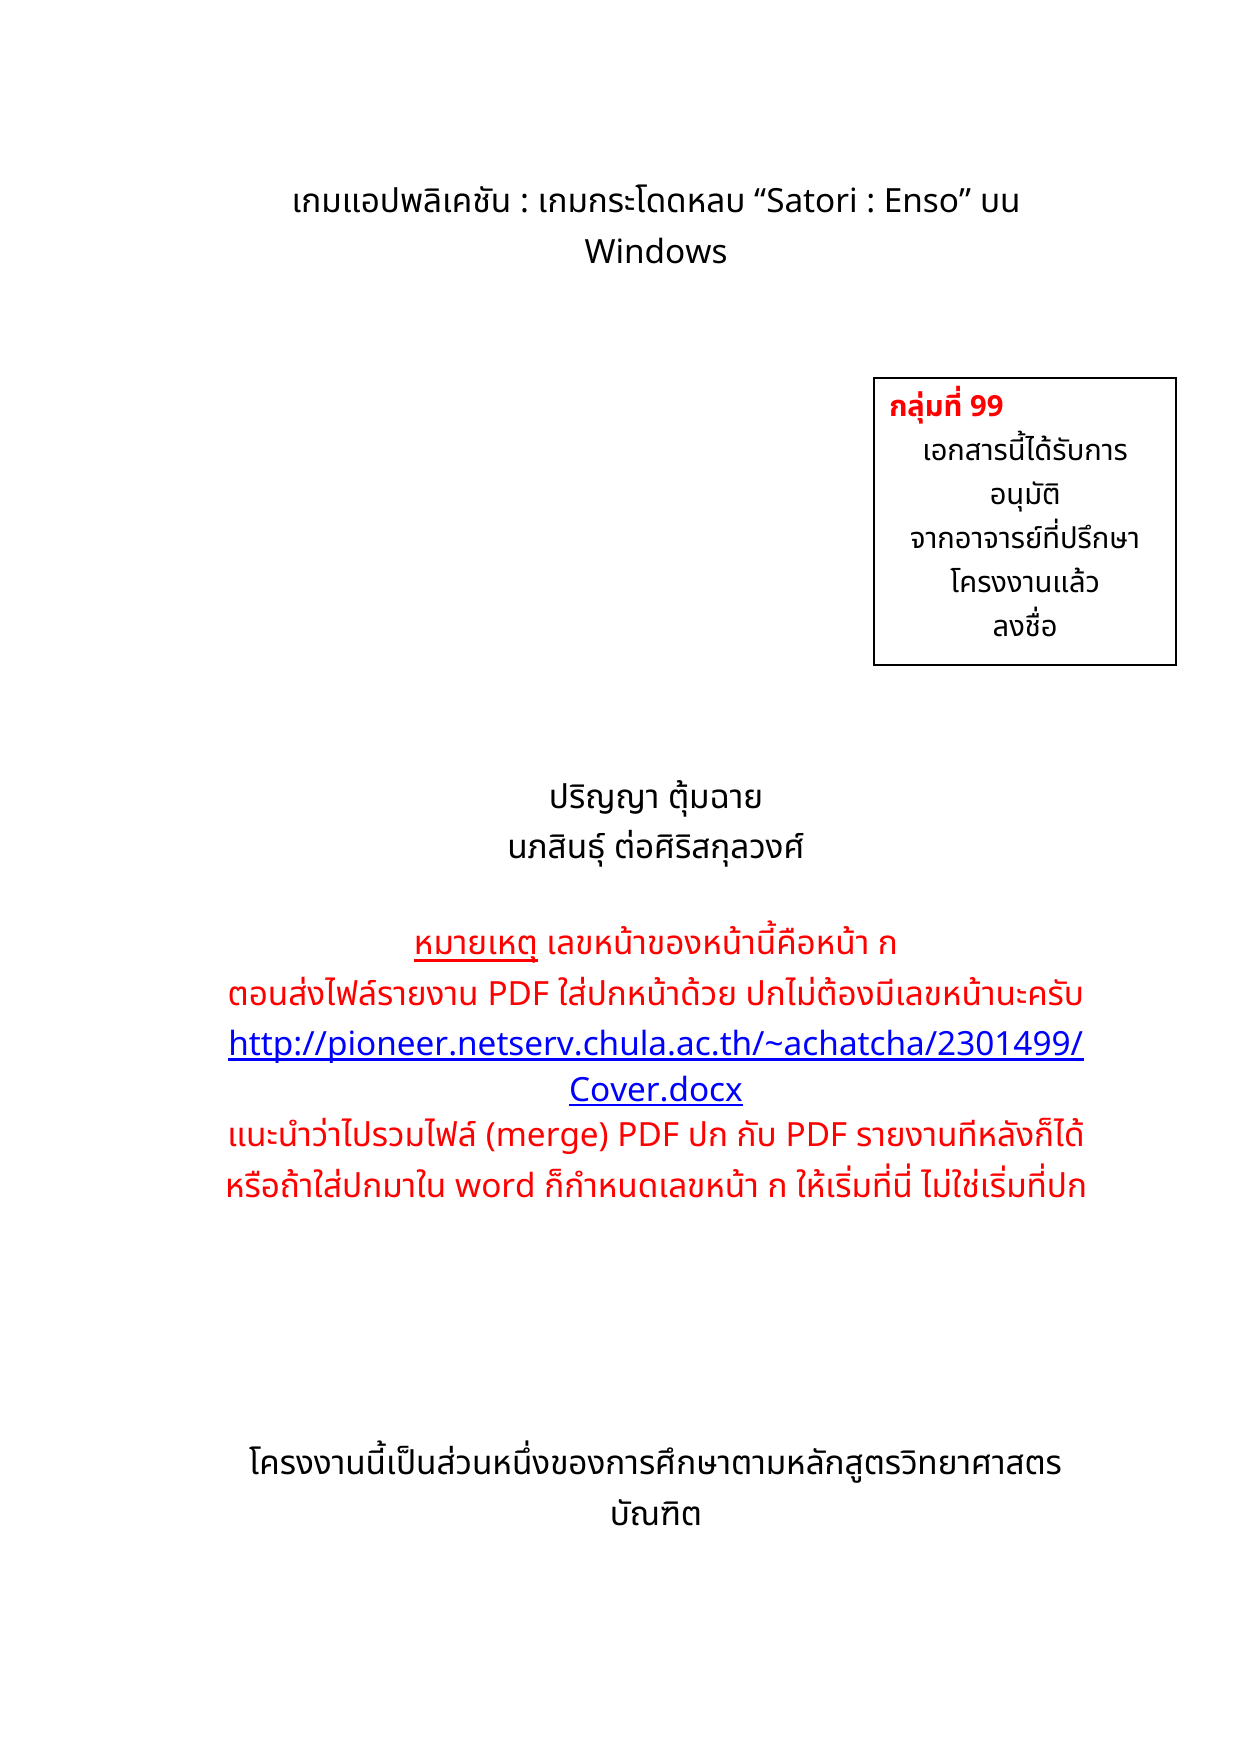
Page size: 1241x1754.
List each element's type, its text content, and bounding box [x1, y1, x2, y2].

text โครงงานนี้เป็นส่วนหนึ่งของการศึกษาตามหลักสูตรวิทยาศาสตรบัณฑิต [221, 1439, 1090, 1540]
text นภสินธุ์ ต่อศิริสกุลวงศ์ หมายเหตุ เลขหน้าของหน้านี้คือหน้า ก [221, 823, 1090, 969]
text เกมแอปพลิเคชัน : เกมกระโดดหลบ “Satori : Enso” บน Windows [221, 177, 1090, 273]
text ตอนส่งไฟล์รายงาน PDF ใส่ปกหน้าด้วย ปกไม่ต้องมีเลขหน้านะครับ http://pioneer.netserv.chula.ac.th/~achatcha/2301499/Cover.docx [221, 969, 1090, 1111]
text แนะนำว่าไปรวมไฟล์ (merge) PDF ปก กับ PDF รายงานทีหลังก็ได้ หรือถ้าใส่ปกมาใน word ก็กำหนดเลขหน้า ก ให้เริ่มที่นี่ ไม่ใช่เริ่มที่ปก [221, 1111, 1090, 1212]
text ปริญญา ตุ้มฉาย [221, 773, 1090, 823]
